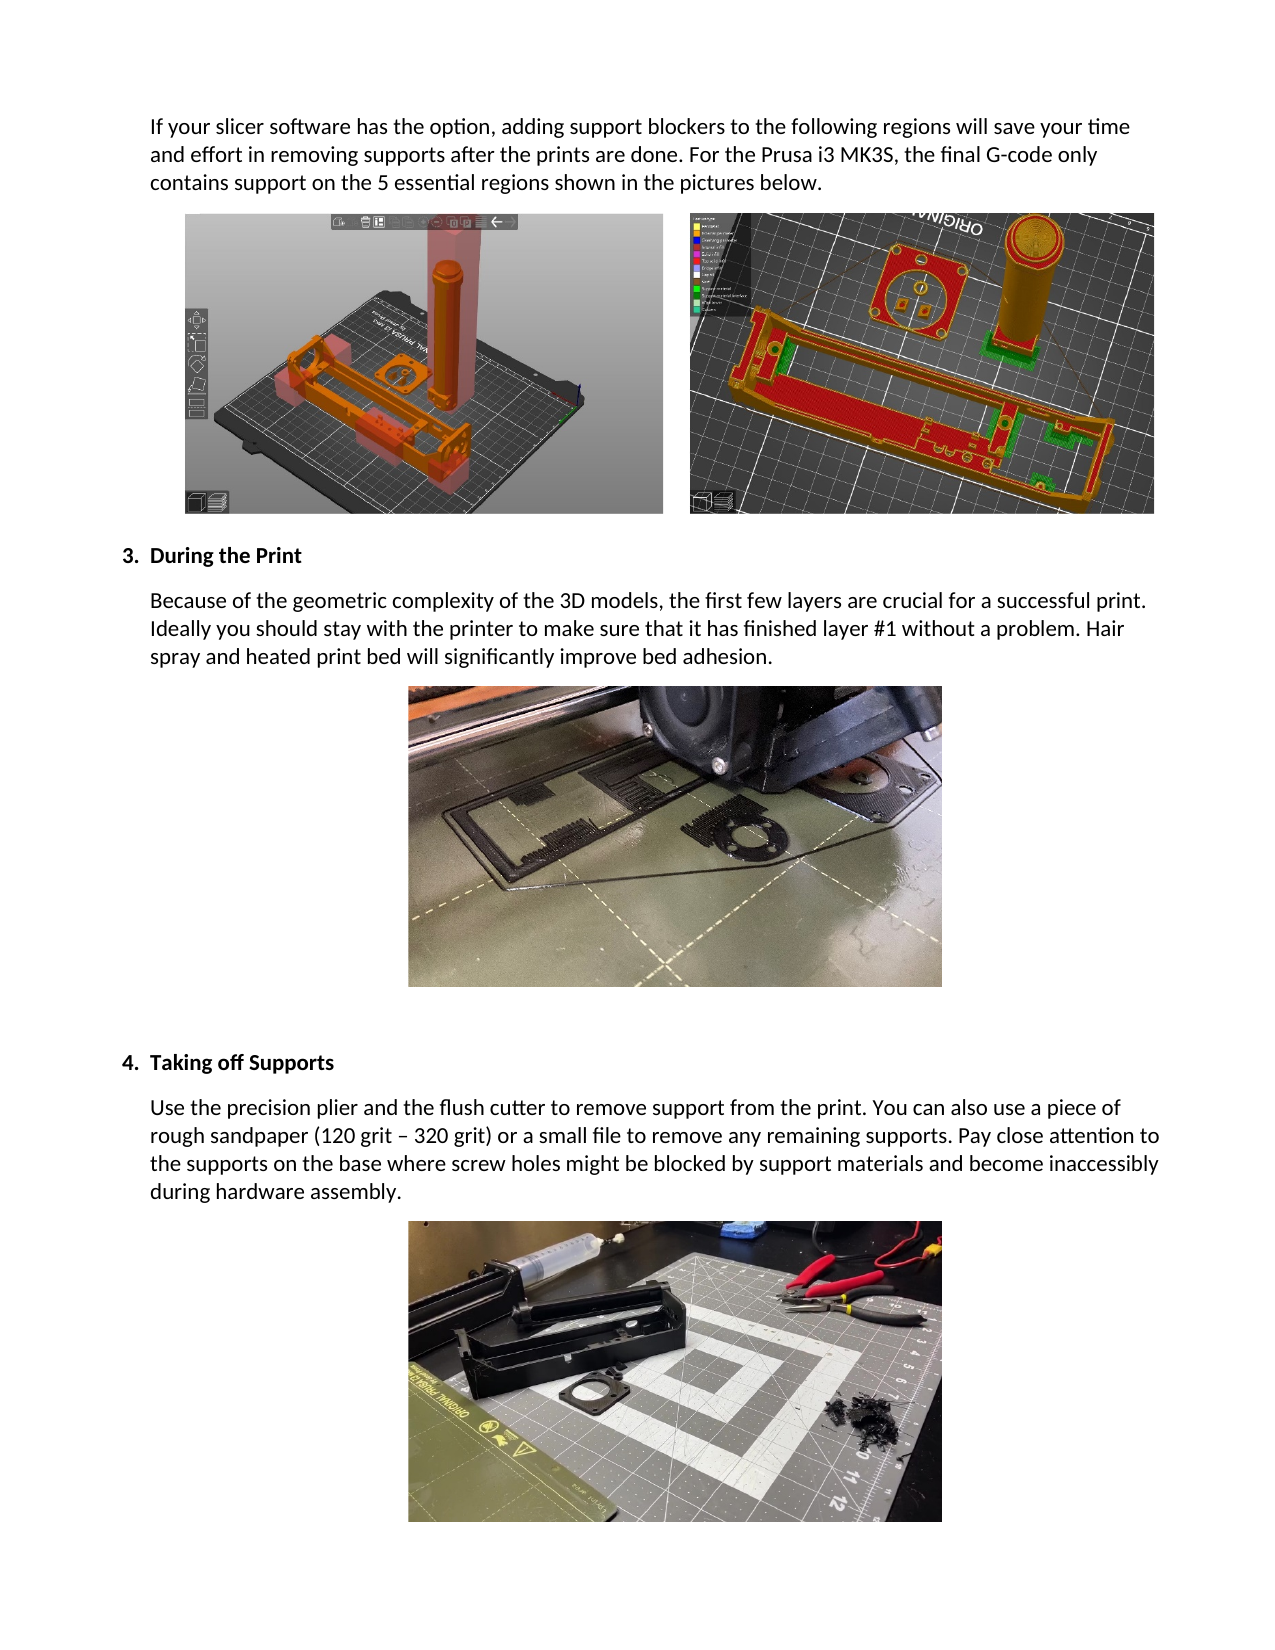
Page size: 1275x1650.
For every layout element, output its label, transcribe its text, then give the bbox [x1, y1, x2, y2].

picture [408, 1221, 942, 1522]
list During the Print [122, 541, 1162, 569]
picture [689, 213, 1155, 514]
list Because of the geometric complexity of the 3D models, the first few layers are crucial for a successful print. Ideally you should stay with the printer to make sure that it has finished layer #1 without a problem. Hair spray and heated print bed will significantly improve bed adhesion. [150, 586, 1162, 670]
picture [184, 213, 664, 514]
list If your slicer software has the option, adding support blockers to the following regions will save your time and effort in removing supports after the prints are done. For the Prusa i3 MK3S, the final G-code only contains support on the 5 essential regions shown in the pictures below. [150, 112, 1162, 197]
list Taking off Supports [122, 1048, 1162, 1076]
picture [408, 686, 942, 987]
list Use the precision plier and the flush cutter to remove support from the print. You can also use a piece of rough sandpaper (120 grit – 320 grit) or a small file to remove any remaining supports. Pay close attention to the supports on the base where screw holes might be blocked by support materials and become inaccessibly during hardware assembly. [150, 1093, 1162, 1205]
